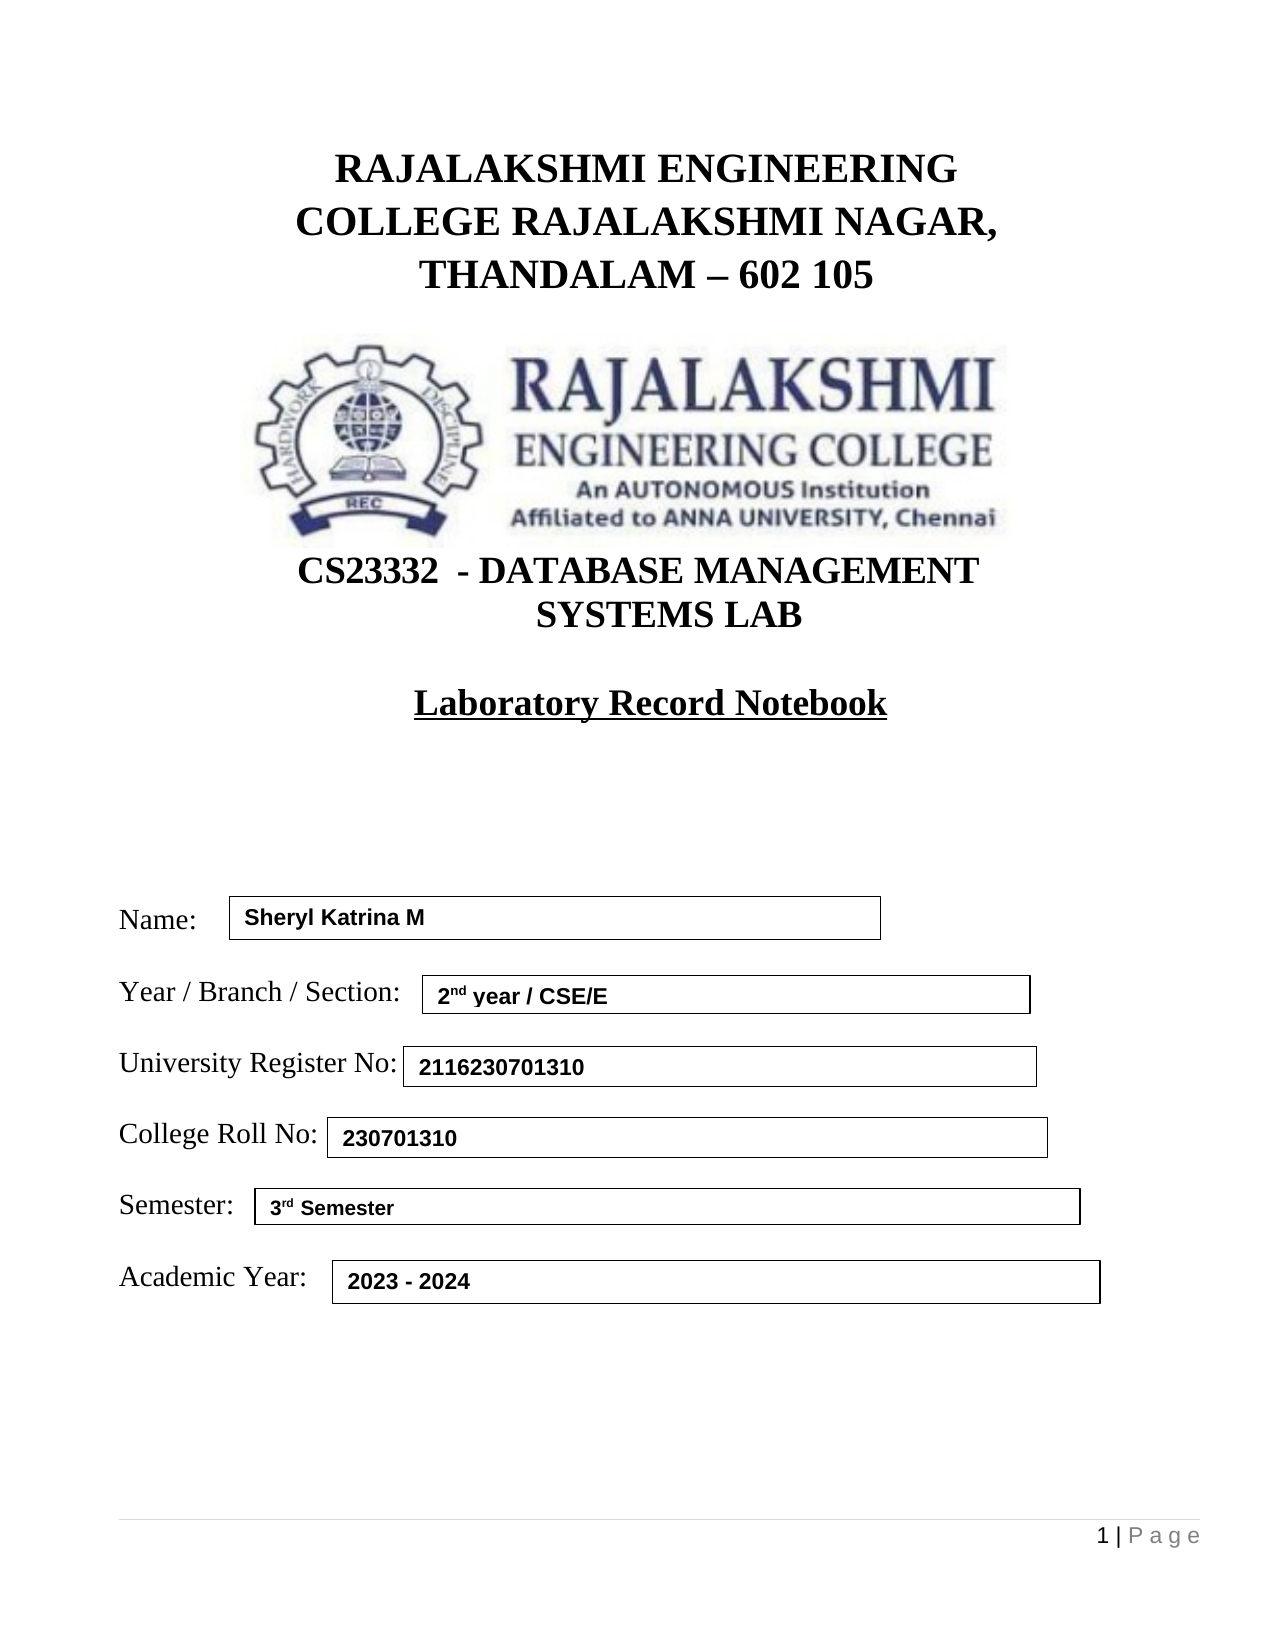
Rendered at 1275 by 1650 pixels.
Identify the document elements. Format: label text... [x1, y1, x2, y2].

picture [240, 333, 1013, 548]
text RAJALAKSHMI ENGINEERING COLLEGE RAJALAKSHMI NAGAR, THANDALAM – 602 105 [251, 144, 1042, 297]
text Semester: [119, 1187, 1200, 1221]
title SYSTEMS LAB [119, 592, 1050, 636]
text Name: [119, 902, 229, 936]
text University Register No: [119, 1045, 1200, 1078]
text College Roll No: [119, 1116, 1200, 1150]
text Laboratory Record Notebook [119, 680, 1042, 723]
text Academic Year: [119, 1259, 1200, 1292]
text Year / Branch / Section: [119, 974, 866, 1007]
